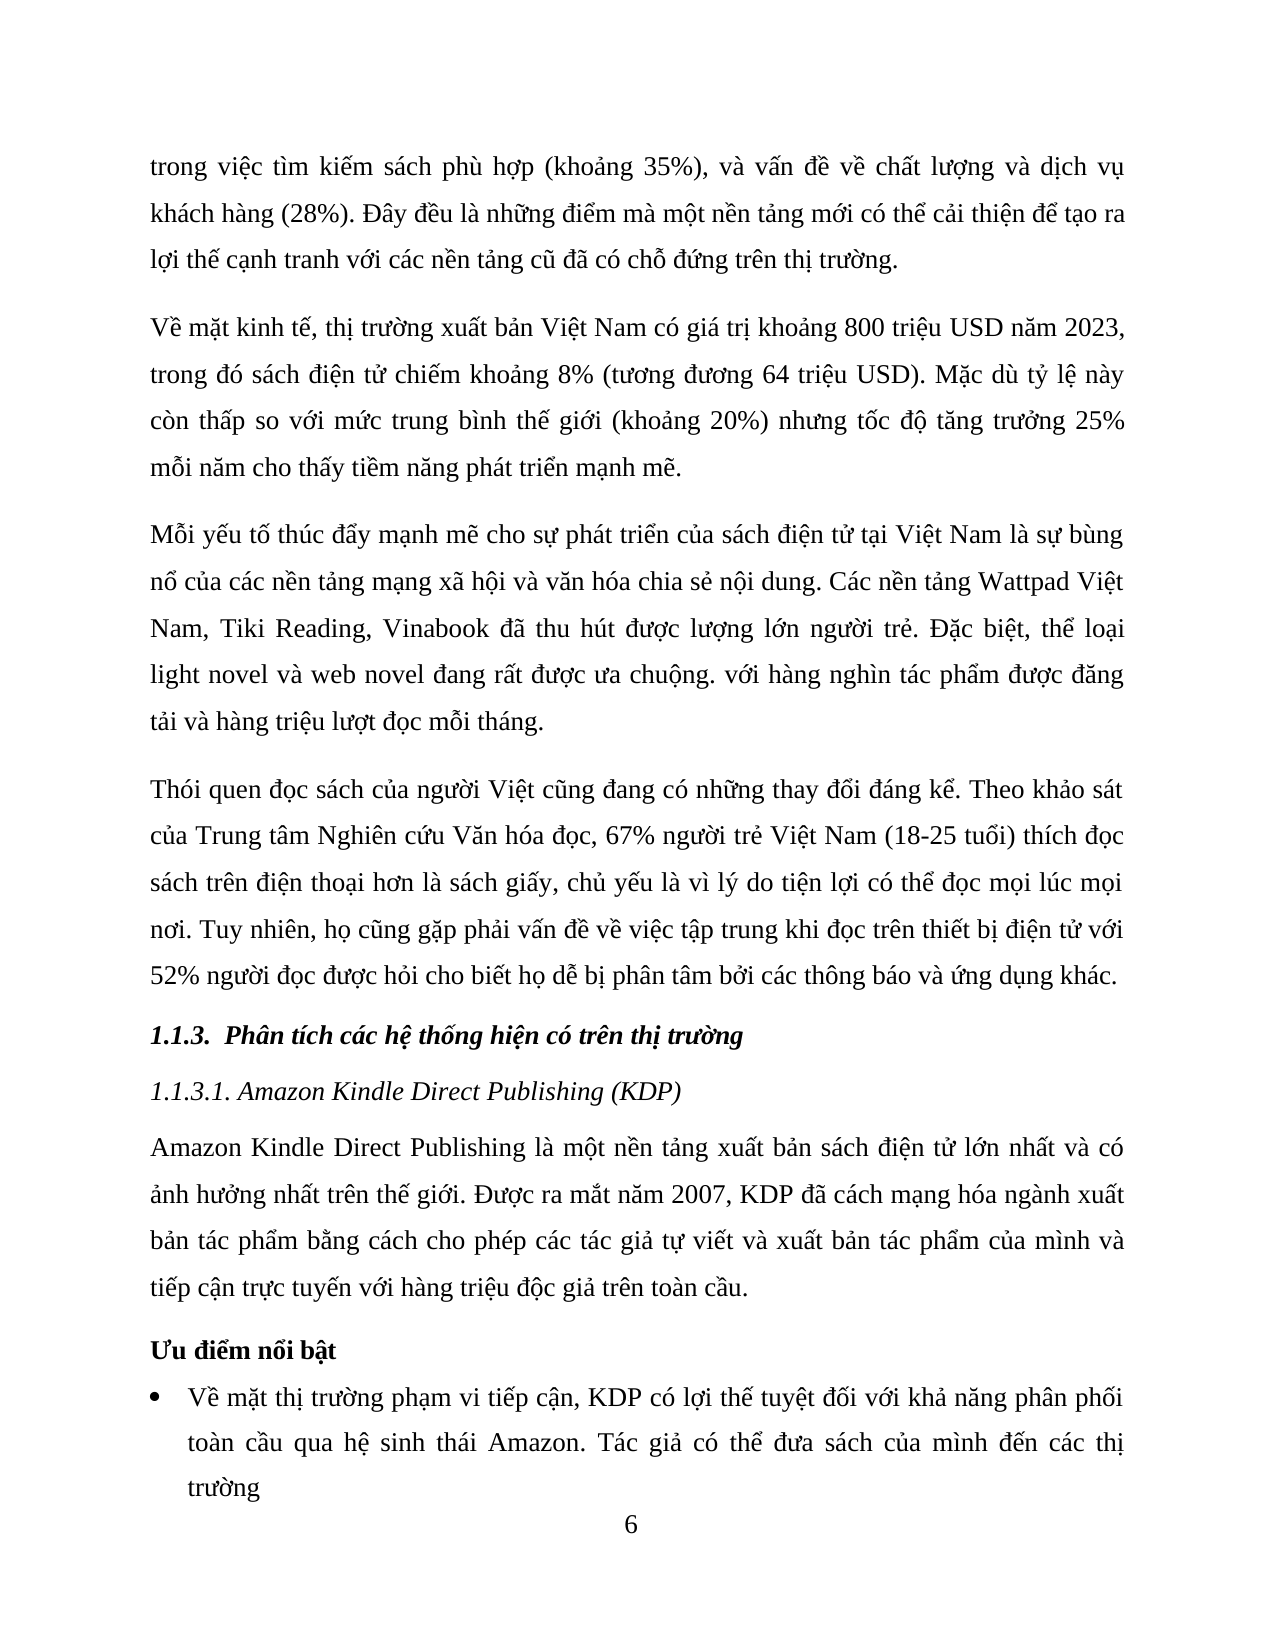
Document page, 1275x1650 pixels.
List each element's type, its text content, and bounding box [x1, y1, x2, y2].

text Về mặt kinh tế, thị trường xuất bản Việt Nam có giá trị khoảng 800 triệu USD năm 2023, trong đó sách điện tử chiếm khoảng 8% (tương đương 64 triệu USD). Mặc dù tỷ lệ này còn thấp so với mức trung bình thế giới (khoảng 20%) nhưng tốc độ tăng trưởng 25% mỗi năm cho thấy tiềm năng phát triển mạnh mẽ. [150, 311, 1125, 482]
subtitle Phân tích các hệ thống hiện có trên thị trường [150, 1019, 1237, 1050]
text Amazon Kindle Direct Publishing là một nền tảng xuất bản sách điện tử lớn nhất và có ảnh hưởng nhất trên thế giới. Được ra mắt năm 2007, KDP đã cách mạng hóa ngành xuất bản tác phẩm bằng cách cho phép các tác giả tự viết và xuất bản tác phẩm của mình và tiếp cận trực tuyến với hàng triệu độc giả trên toàn cầu. [150, 1131, 1125, 1302]
subtitle Ưu điểm nổi bật [150, 1334, 1237, 1366]
text Mỗi yếu tố thúc đẩy mạnh mẽ cho sự phát triển của sách điện tử tại Việt Nam là sự bùng nổ của các nền tảng mạng xã hội và văn hóa chia sẻ nội dung. Các nền tảng Wattpad Việt Nam, Tiki Reading, Vinabook đã thu hút được lượng lớn người trẻ. Đặc biệt, thể loại light novel và web novel đang rất được ưa chuộng. với hàng nghìn tác phẩm được đăng tải và hàng triệu lượt đọc mỗi tháng. [150, 518, 1125, 736]
list Về mặt thị trường phạm vi tiếp cận, KDP có lợi thế tuyệt đối với khả năng phân phối toàn cầu qua hệ sinh thái Amazon. Tác giả có thể đưa sách của mình đến các thị trường [150, 1381, 1126, 1503]
list Amazon Kindle Direct Publishing (KDP) [150, 1075, 1237, 1106]
text Thói quen đọc sách của người Việt cũng đang có những thay đổi đáng kể. Theo khảo sát của Trung tâm Nghiên cứu Văn hóa đọc, 67% người trẻ Việt Nam (18-25 tuổi) thích đọc sách trên điện thoại hơn là sách giấy, chủ yếu là vì lý do tiện lợi có thể đọc mọi lúc mọi nơi. Tuy nhiên, họ cũng gặp phải vấn đề về việc tập trung khi đọc trên thiết bị điện tử với 52% người đọc được hỏi cho biết họ dễ bị phân tâm bởi các thông báo và ứng dụng khác. [150, 773, 1126, 991]
text trong việc tìm kiếm sách phù hợp (khoảng 35%), và vấn đề về chất lượng và dịch vụ khách hàng (28%). Đây đều là những điểm mà một nền tảng mới có thể cải thiện để tạo ra lợi thế cạnh tranh với các nền tảng cũ đã có chỗ đứng trên thị trường. [150, 150, 1125, 275]
